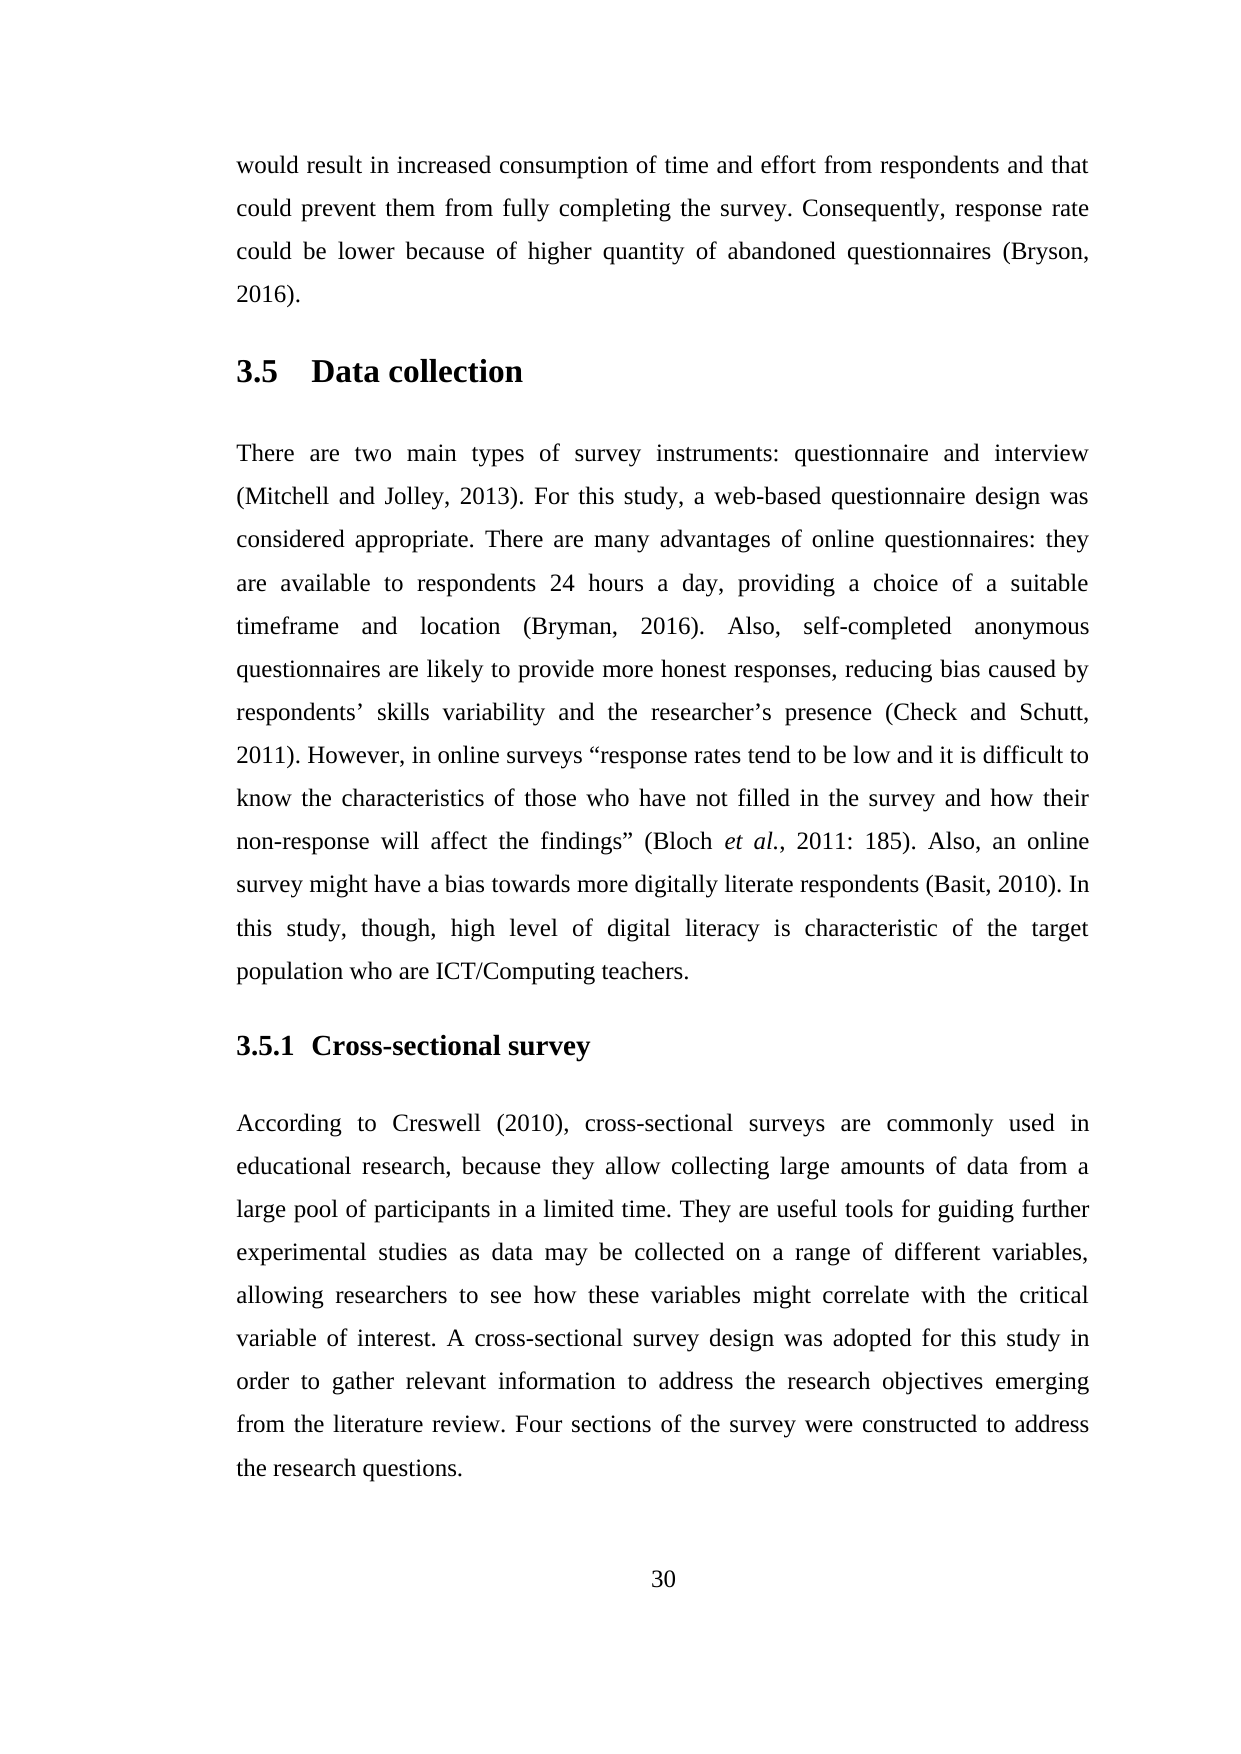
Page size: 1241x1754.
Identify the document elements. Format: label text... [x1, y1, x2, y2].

subtitle 3.5 Data collection [236, 352, 1090, 390]
text There are two main types of survey instruments: questionnaire and interview (Mitchell and Jolley, 2013). For this study, a web-based questionnaire design was considered appropriate. There are many advantages of online questionnaires: they are available to respondents 24 hours a day, providing a choice of a suitable timeframe and location (Bryman, 2016). Also, self-completed anonymous questionnaires are likely to provide more honest responses, reducing bias caused by respondents’ skills variability and the researcher’s presence (Check and Schutt, 2011). However, in online surveys “response rates tend to be low and it is difficult to know the characteristics of those who have not filled in the survey and how their non-response will affect the findings” (Bloch et al., 2011: 185). Also, an online survey might have a bias towards more digitally literate respondents (Basit, 2010). In this study, though, high level of digital literacy is characteristic of the target population who are ICT/Computing teachers. [236, 438, 1090, 984]
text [236, 150, 1090, 308]
text According to Creswell (2010), cross-sectional surveys are commonly used in educational research, because they allow collecting large amounts of data from a large pool of participants in a limited time. They are useful tools for guiding further experimental studies as data may be collected on a range of different variables, allowing researchers to see how these variables might correlate with the critical variable of interest. A cross-sectional survey design was adopted for this study in order to gather relevant information to address the research objectives emerging from the literature review. Four sections of the survey were constructed to address the research questions. [236, 1108, 1090, 1481]
subtitle 3.5.1 Cross-sectional survey [236, 1028, 1090, 1062]
